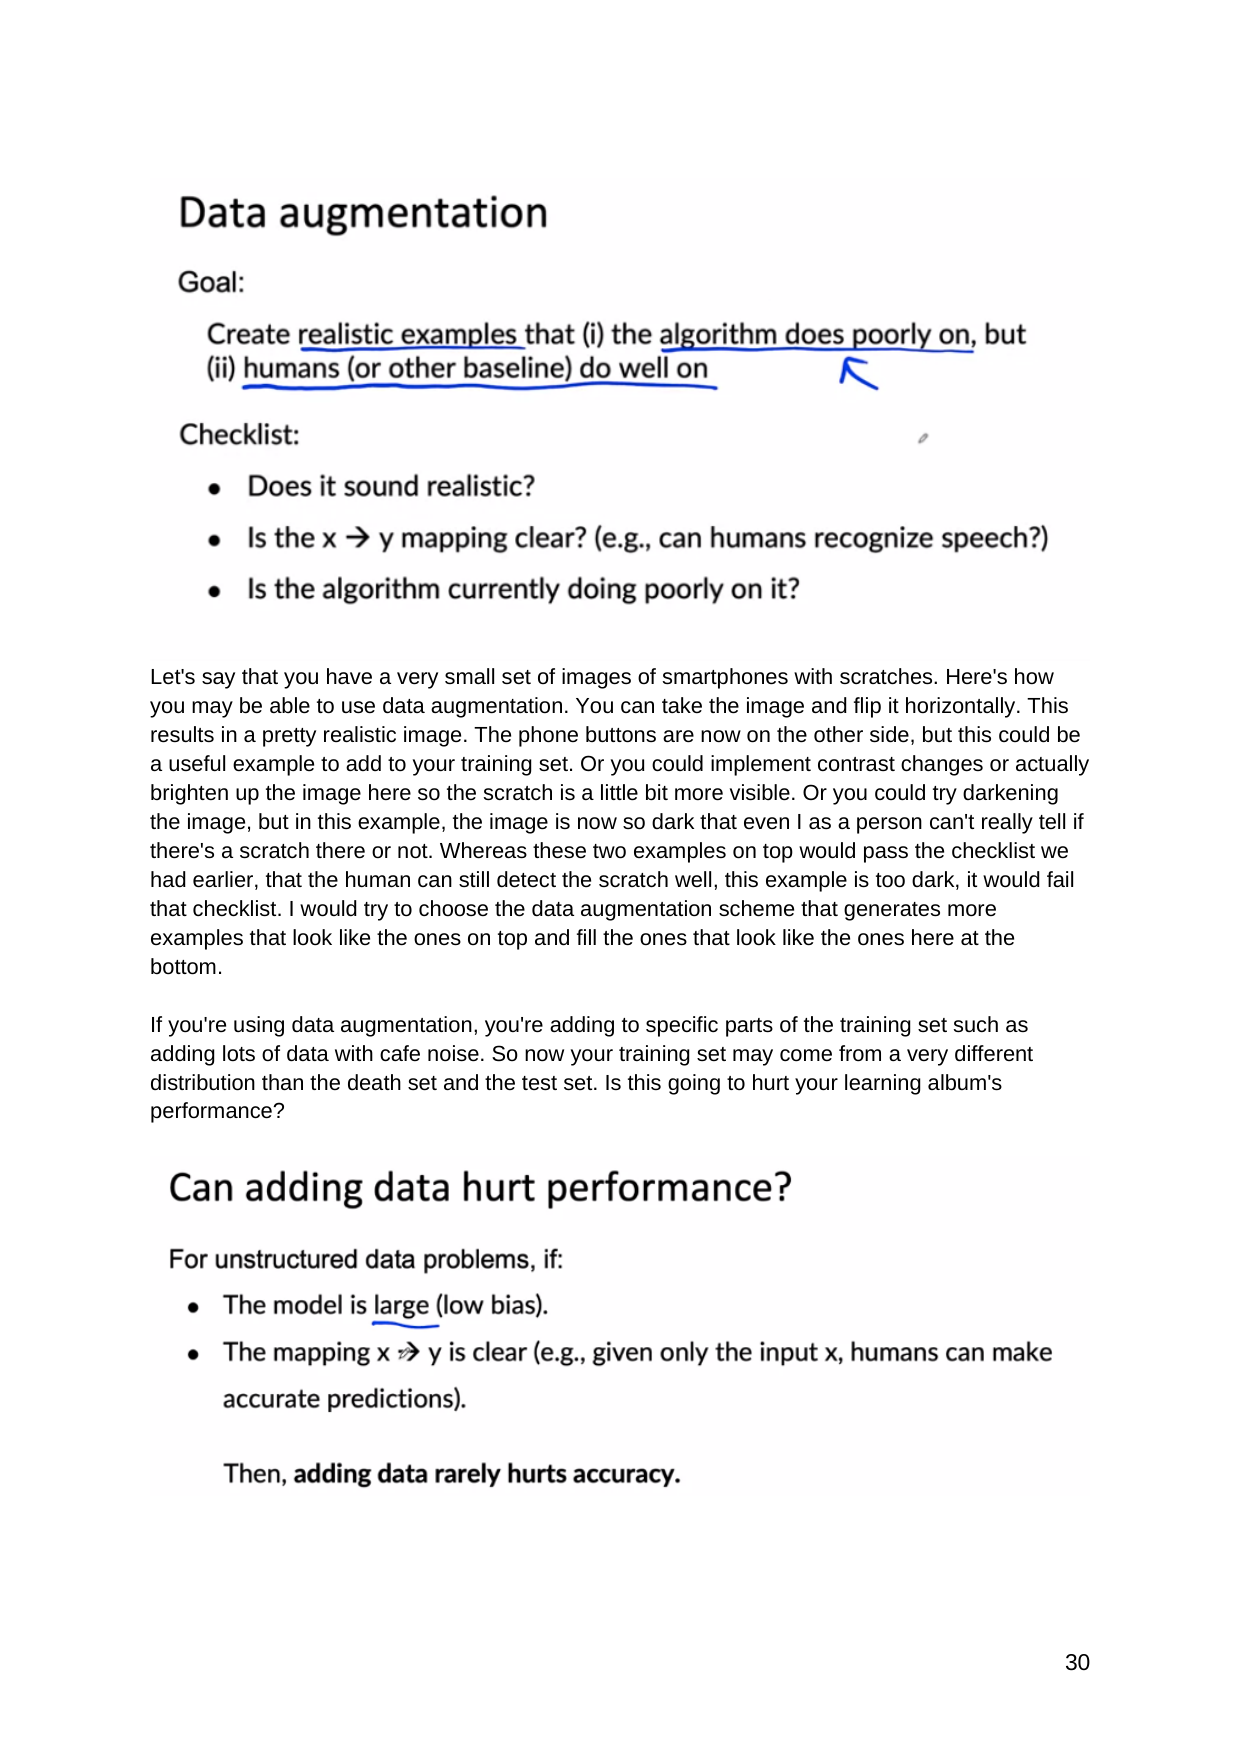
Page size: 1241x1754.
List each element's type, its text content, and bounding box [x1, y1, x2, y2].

text If you're using data augmentation, you're adding to specific parts of the training set such as adding lots of data with cafe noise. So now your training set may come from a very different distribution than the death set and the test set. Is this going to hurt your learning album's performance? [150, 1012, 1090, 1124]
picture [150, 1156, 1091, 1496]
text Let's say that you have a very small set of images of smartphones with scratches. Here's how you may be able to use data augmentation. You can take the image and flip it horizontally. This results in a pretty realistic image. The phone buttons are now on the other side, but this could be a useful example to add to your training set. Or you could implement contrast changes or actually brighten up the image here so the scratch is a little bit more visible. Or you could try darkening the image, but in this example, the image is now so dark that even I as a person can't really tell if there's a scratch there or not. Whereas these two examples on top would pass the checklist we had earlier, that the human can still detect the scratch well, this example is too dark, it would fail that checklist. I would try to choose the data augmentation scheme that generates more examples that look like the ones on top and fill the ones that look like the ones here at the bottom. [150, 664, 1090, 979]
picture [150, 178, 1091, 661]
